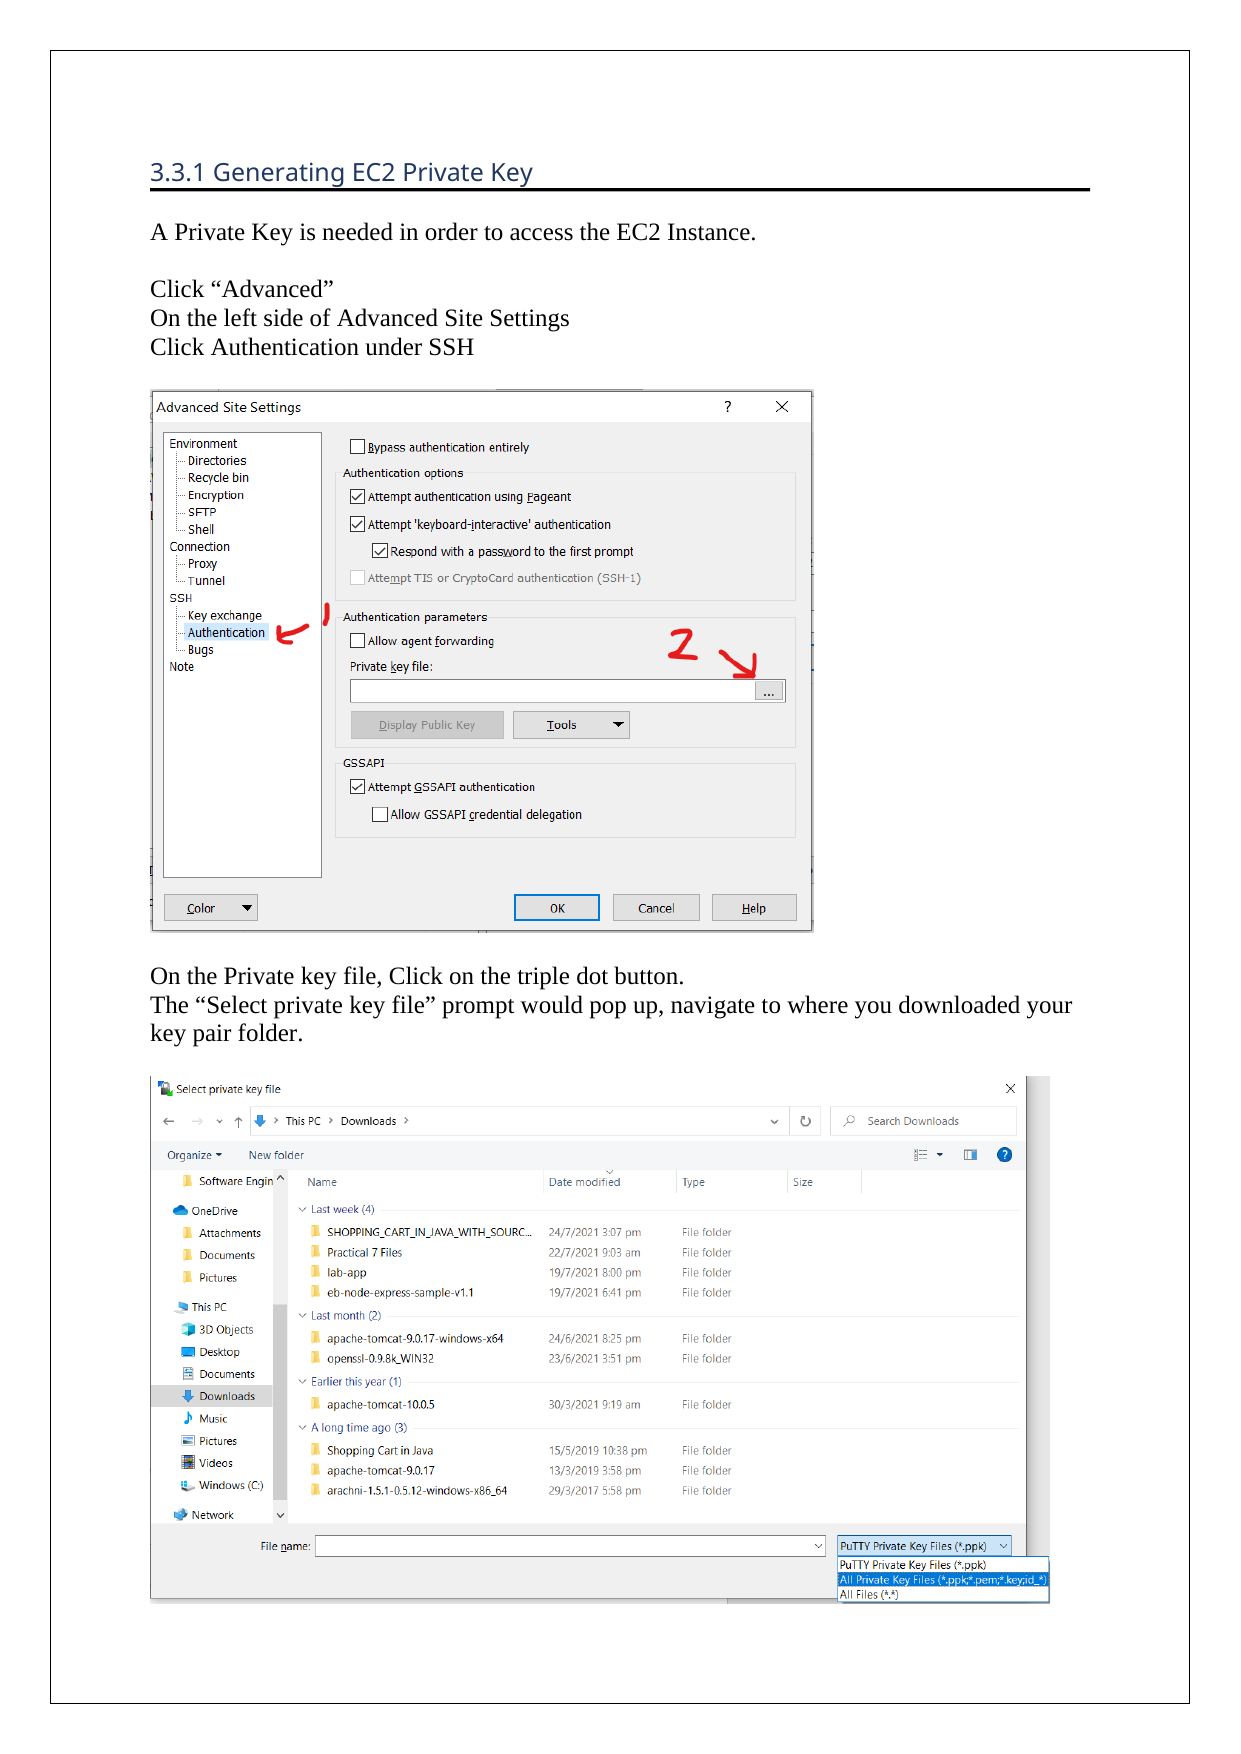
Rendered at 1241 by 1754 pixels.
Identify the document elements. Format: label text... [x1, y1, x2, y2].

picture [150, 1076, 1051, 1604]
text Click Authentication under SSH [150, 332, 1090, 361]
text On the Private key file, Click on the triple dot button. [150, 961, 1090, 990]
text The “Select private key file” prompt would pop up, navigate to where you downloaded your key pair folder. [150, 990, 1090, 1047]
text Click “Advanced” [150, 274, 1090, 303]
picture [150, 389, 814, 933]
subtitle 3.3.1 Generating EC2 Private Key [150, 154, 1090, 188]
text A Private Key is needed in order to access the EC2 Instance. [150, 217, 1090, 246]
text On the left side of Advanced Site Settings [150, 303, 1090, 332]
